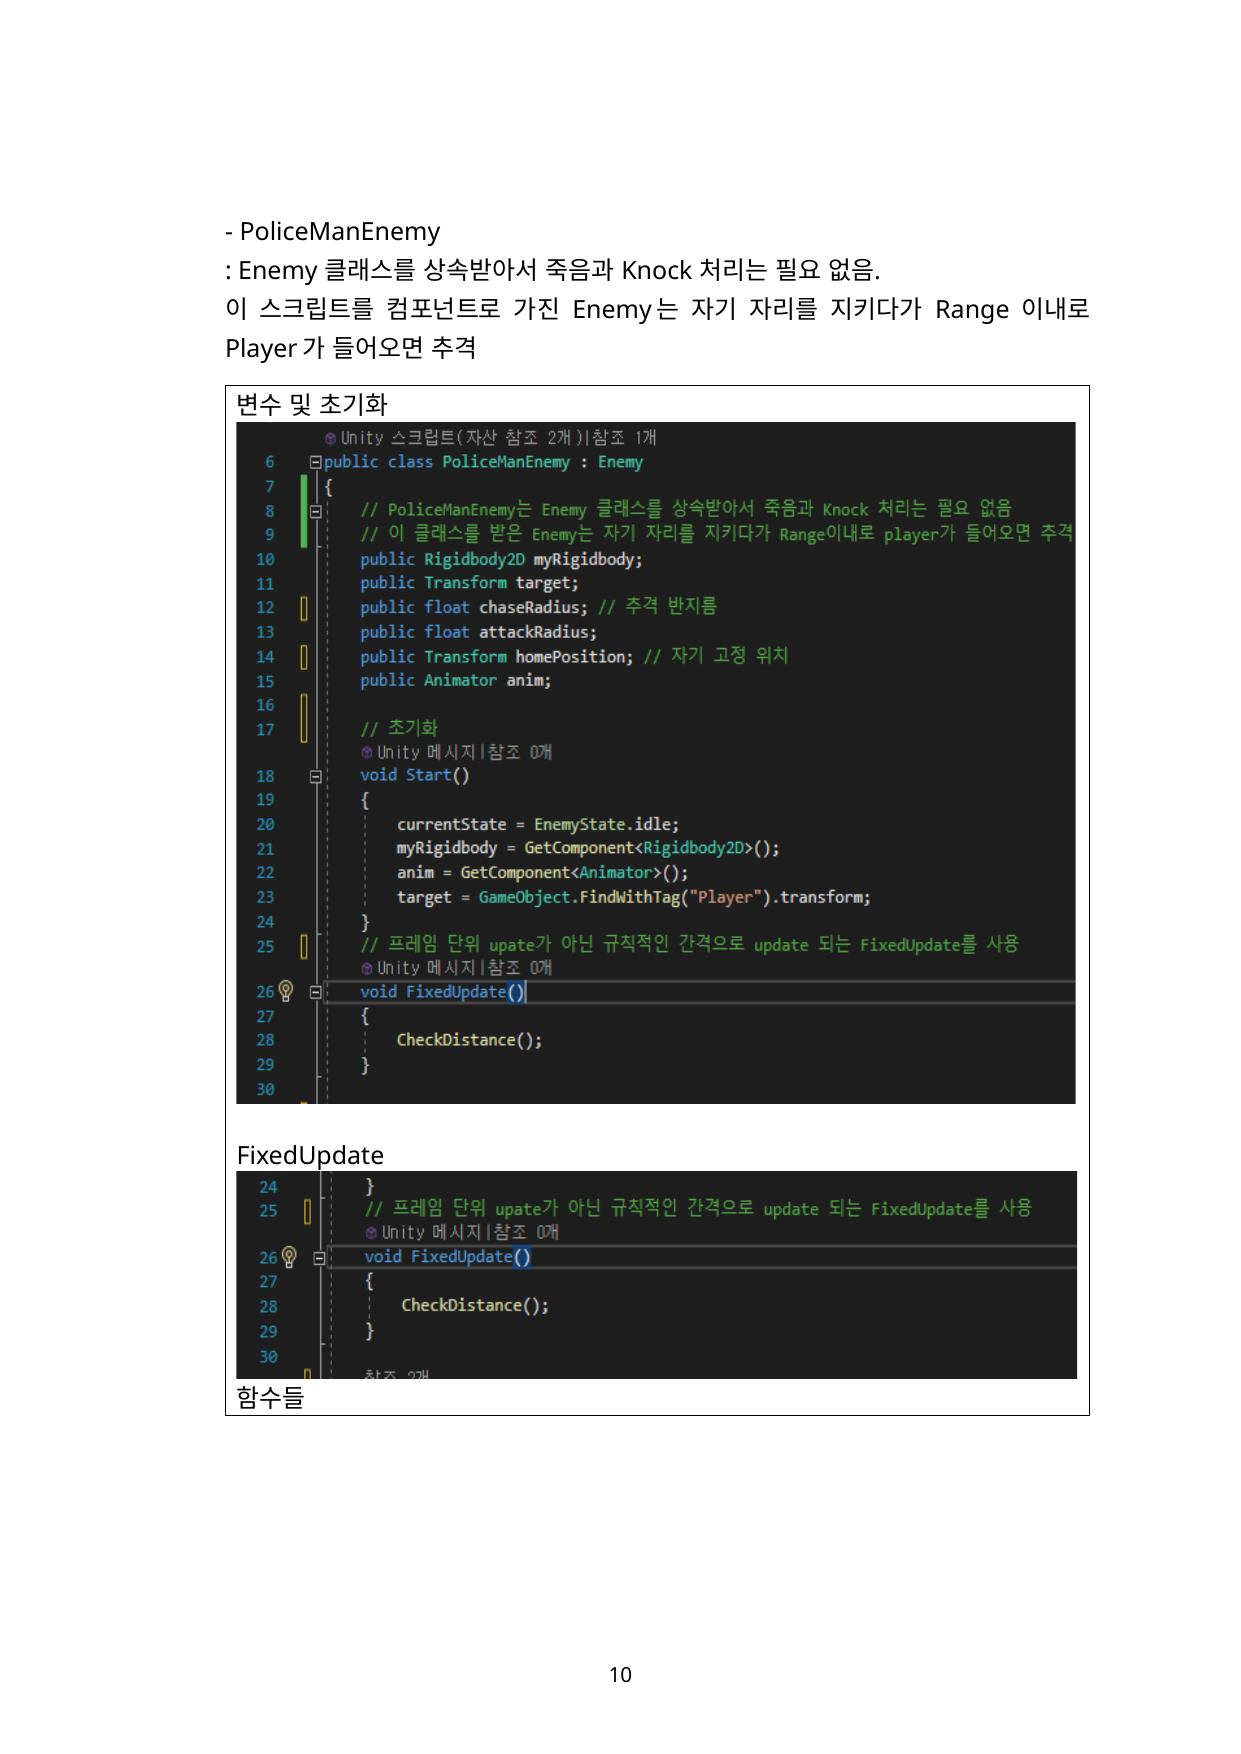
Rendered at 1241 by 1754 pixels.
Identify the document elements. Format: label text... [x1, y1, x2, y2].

picture [236, 1171, 1078, 1379]
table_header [226, 386, 1089, 1415]
list - PoliceManEnemy : Enemy 클래스를 상속받아서 죽음과 Knock 처리는 필요 없음. 이 스크립트를 컴포넌트로 가진 Enemy는 자기 자리를 지키다가 Range 이내로 Player가 들어오면 추격 [225, 177, 1090, 365]
picture [236, 422, 1076, 1104]
